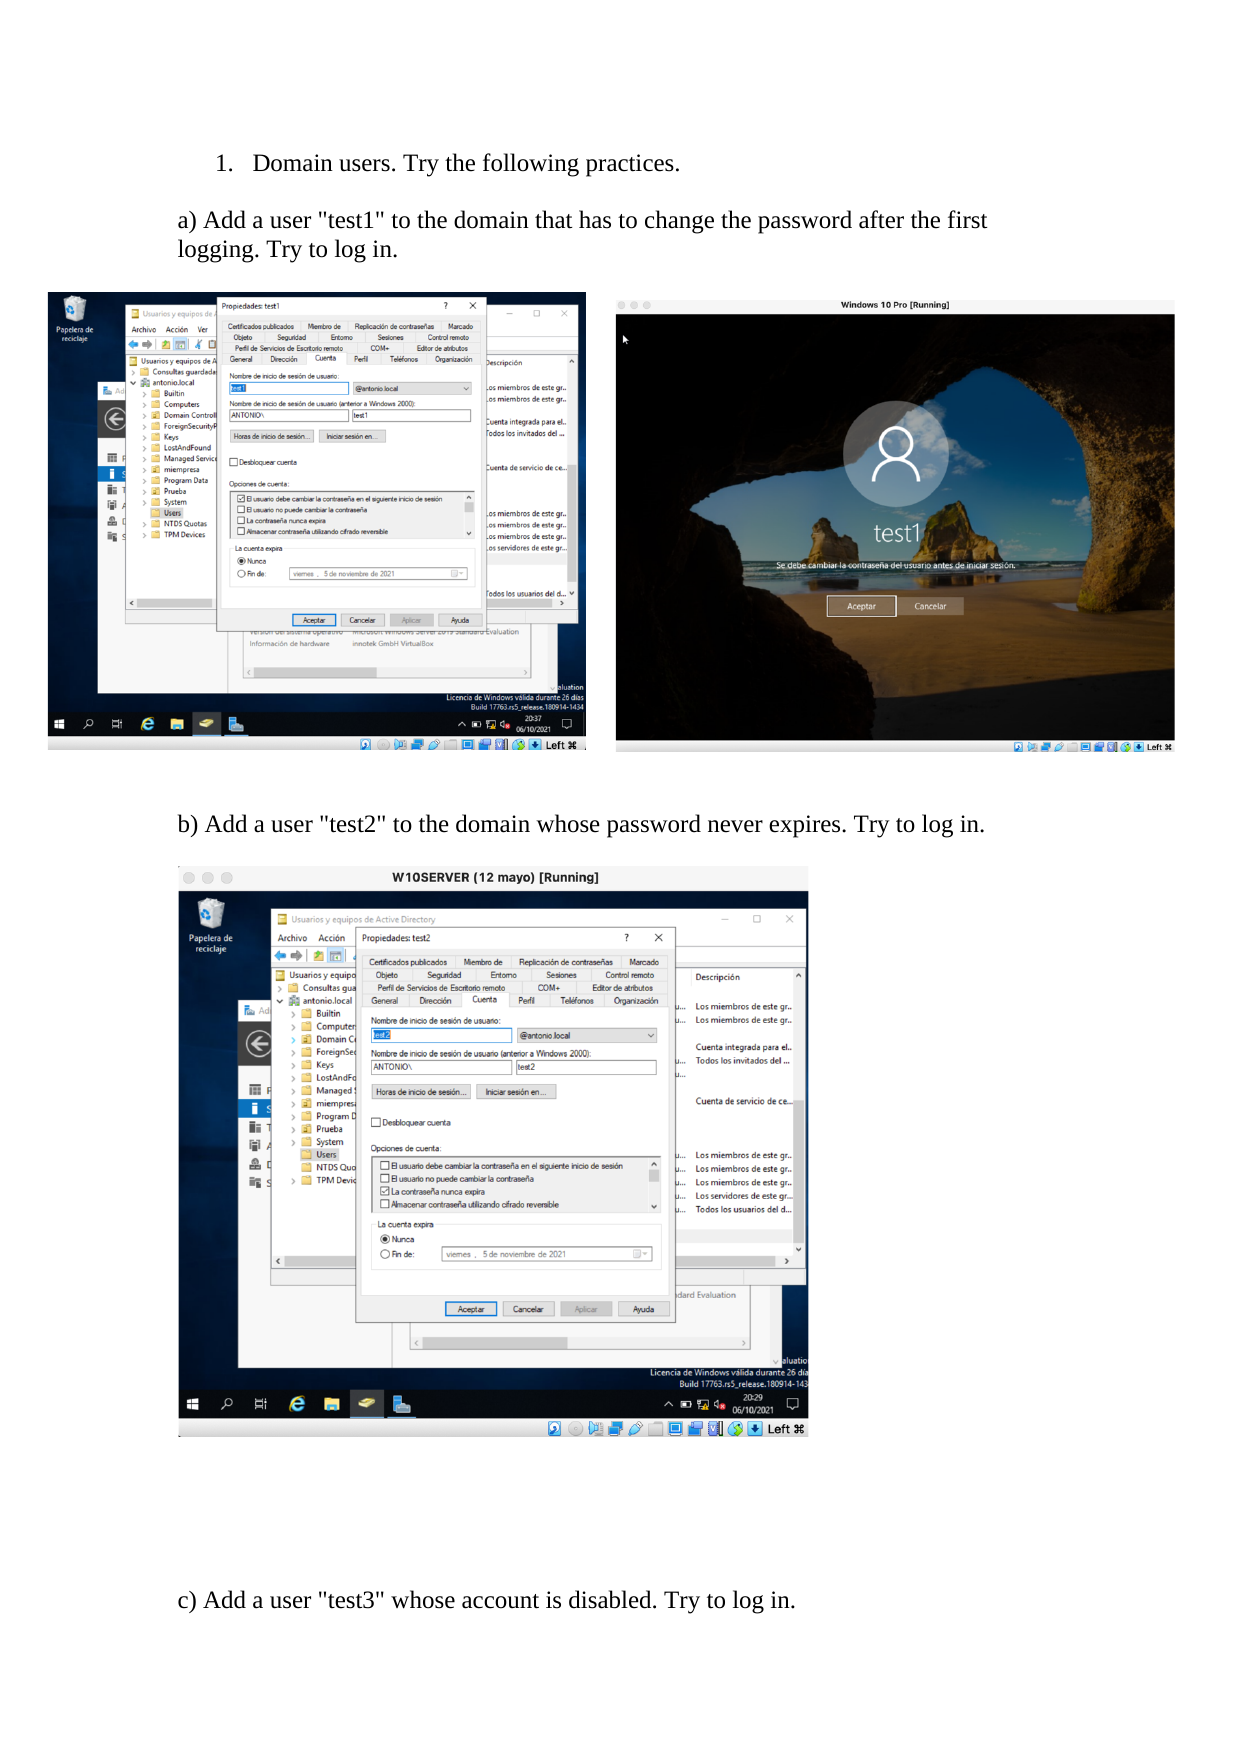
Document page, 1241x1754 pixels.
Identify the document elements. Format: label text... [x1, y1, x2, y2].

picture [614, 300, 1174, 750]
text c) Add a user "test3" whose account is disabled. Try to log in. [177, 1585, 1063, 1614]
list Domain users. Try the following practices. [215, 148, 1063, 176]
picture [46, 292, 586, 748]
text b) Add a user "test2" to the domain whose password never expires. Try to log in. [177, 809, 1063, 838]
picture [177, 866, 808, 1436]
text a) Add a user "test1" to the domain that has to change the password after the first logging. Try to log in. [177, 205, 1063, 263]
